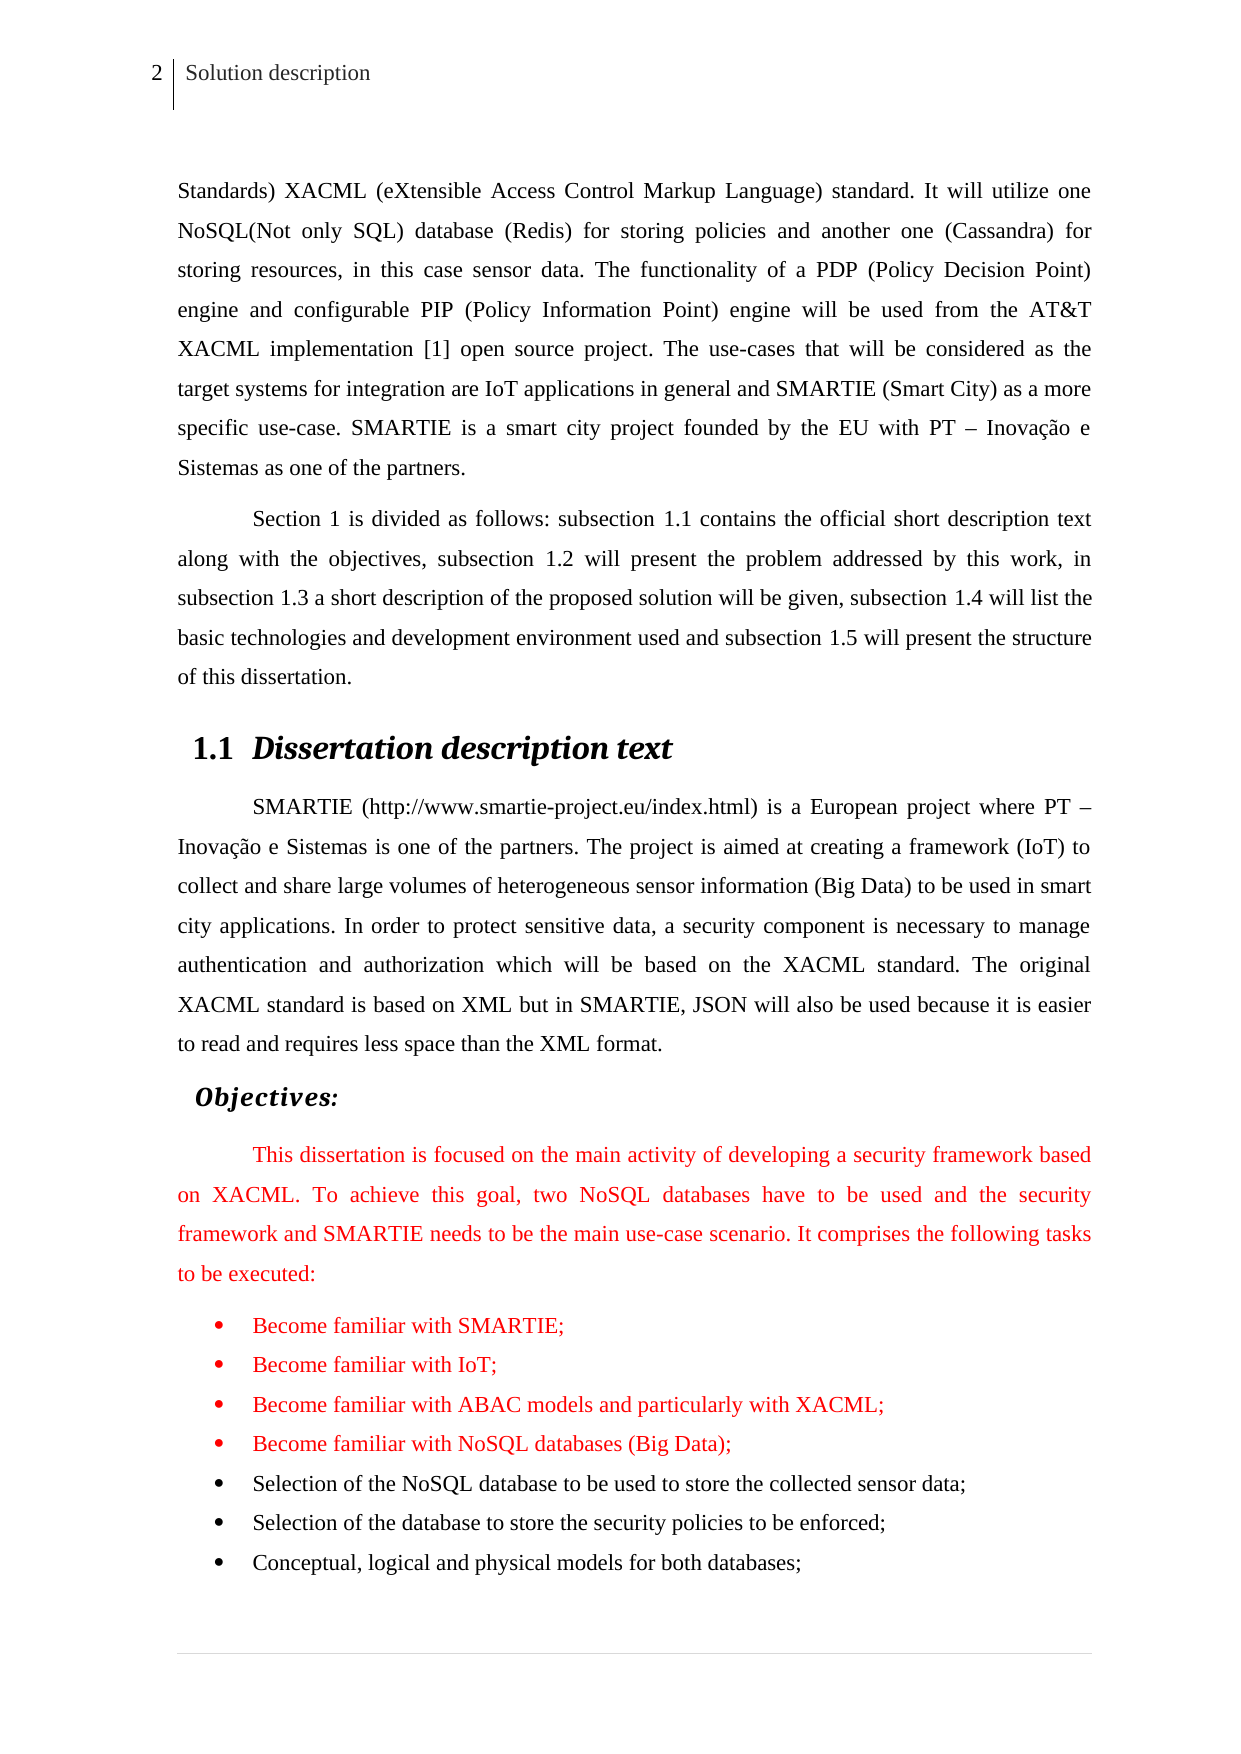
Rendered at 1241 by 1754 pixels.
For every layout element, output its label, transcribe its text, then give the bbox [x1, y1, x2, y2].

list Become familiar with NoSQL databases (Big Data); [215, 1430, 1092, 1457]
text SMARTIE (http://www.smartie-project.eu/index.html) is a European project where PT – Inovação e Sistemas is one of the partners. The project is aimed at creating a framework (IoT) to collect and share large volumes of heterogeneous sensor information (Big Data) to be used in smart city applications. In order to protect sensitive data, a security component is necessary to manage authentication and authorization which will be based on the XACML standard. The original XACML standard is based on XML but in SMARTIE, JSON will also be used because it is easier to read and requires less space than the XML format. [177, 793, 1092, 1057]
list Selection of the NoSQL database to be used to store the collected sensor data; [215, 1470, 1092, 1496]
text Section 1 is divided as follows: subsection 1.1 contains the official short description text along with the objectives, subsection 1.2 will present the problem addressed by this work, in subsection 1.3 a short description of the proposed solution will be given, subsection 1.4 will list the basic technologies and development environment used and subsection 1.5 will present the structure of this dissertation. [177, 506, 1092, 690]
list Conceptual, logical and physical models for both databases; [215, 1549, 1092, 1575]
subtitle Dissertation description text [192, 728, 1092, 767]
list Become familiar with ABAC models and particularly with XACML; [215, 1391, 1092, 1417]
text This dissertation is focused on the main activity of developing a security framework based on XACML. To achieve this goal, two NoSQL databases have to be used and the security framework and SMARTIE needs to be the main use-case scenario. It comprises the following tasks to be executed: [177, 1141, 1092, 1286]
subtitle Objectives: [195, 1082, 1092, 1113]
list Selection of the database to store the security policies to be enforced; [215, 1509, 1092, 1536]
list Become familiar with IoT; [215, 1351, 1092, 1378]
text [177, 177, 1092, 480]
list Become familiar with SMARTIE; [215, 1312, 1092, 1338]
